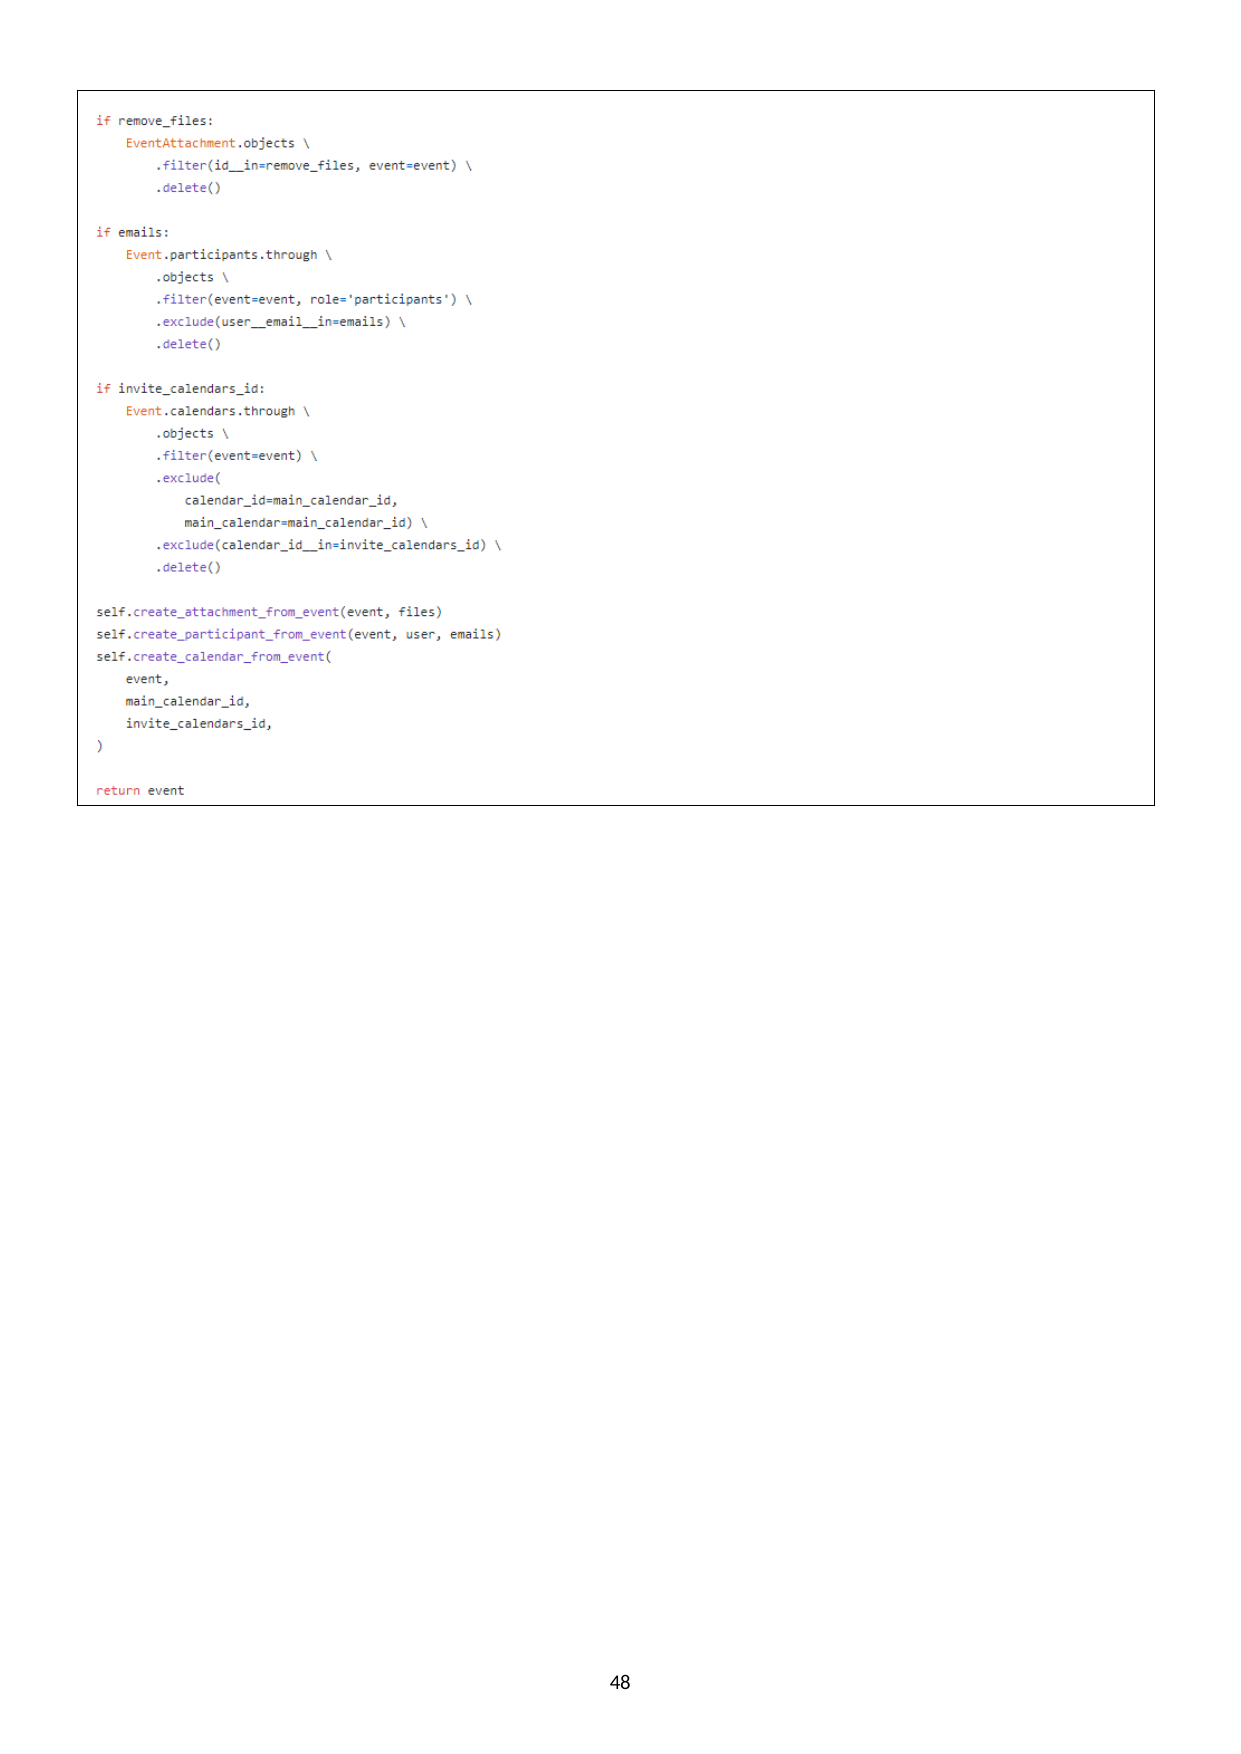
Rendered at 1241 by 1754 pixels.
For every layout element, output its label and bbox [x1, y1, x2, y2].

table_cell [78, 91, 1154, 805]
picture [88, 105, 532, 803]
